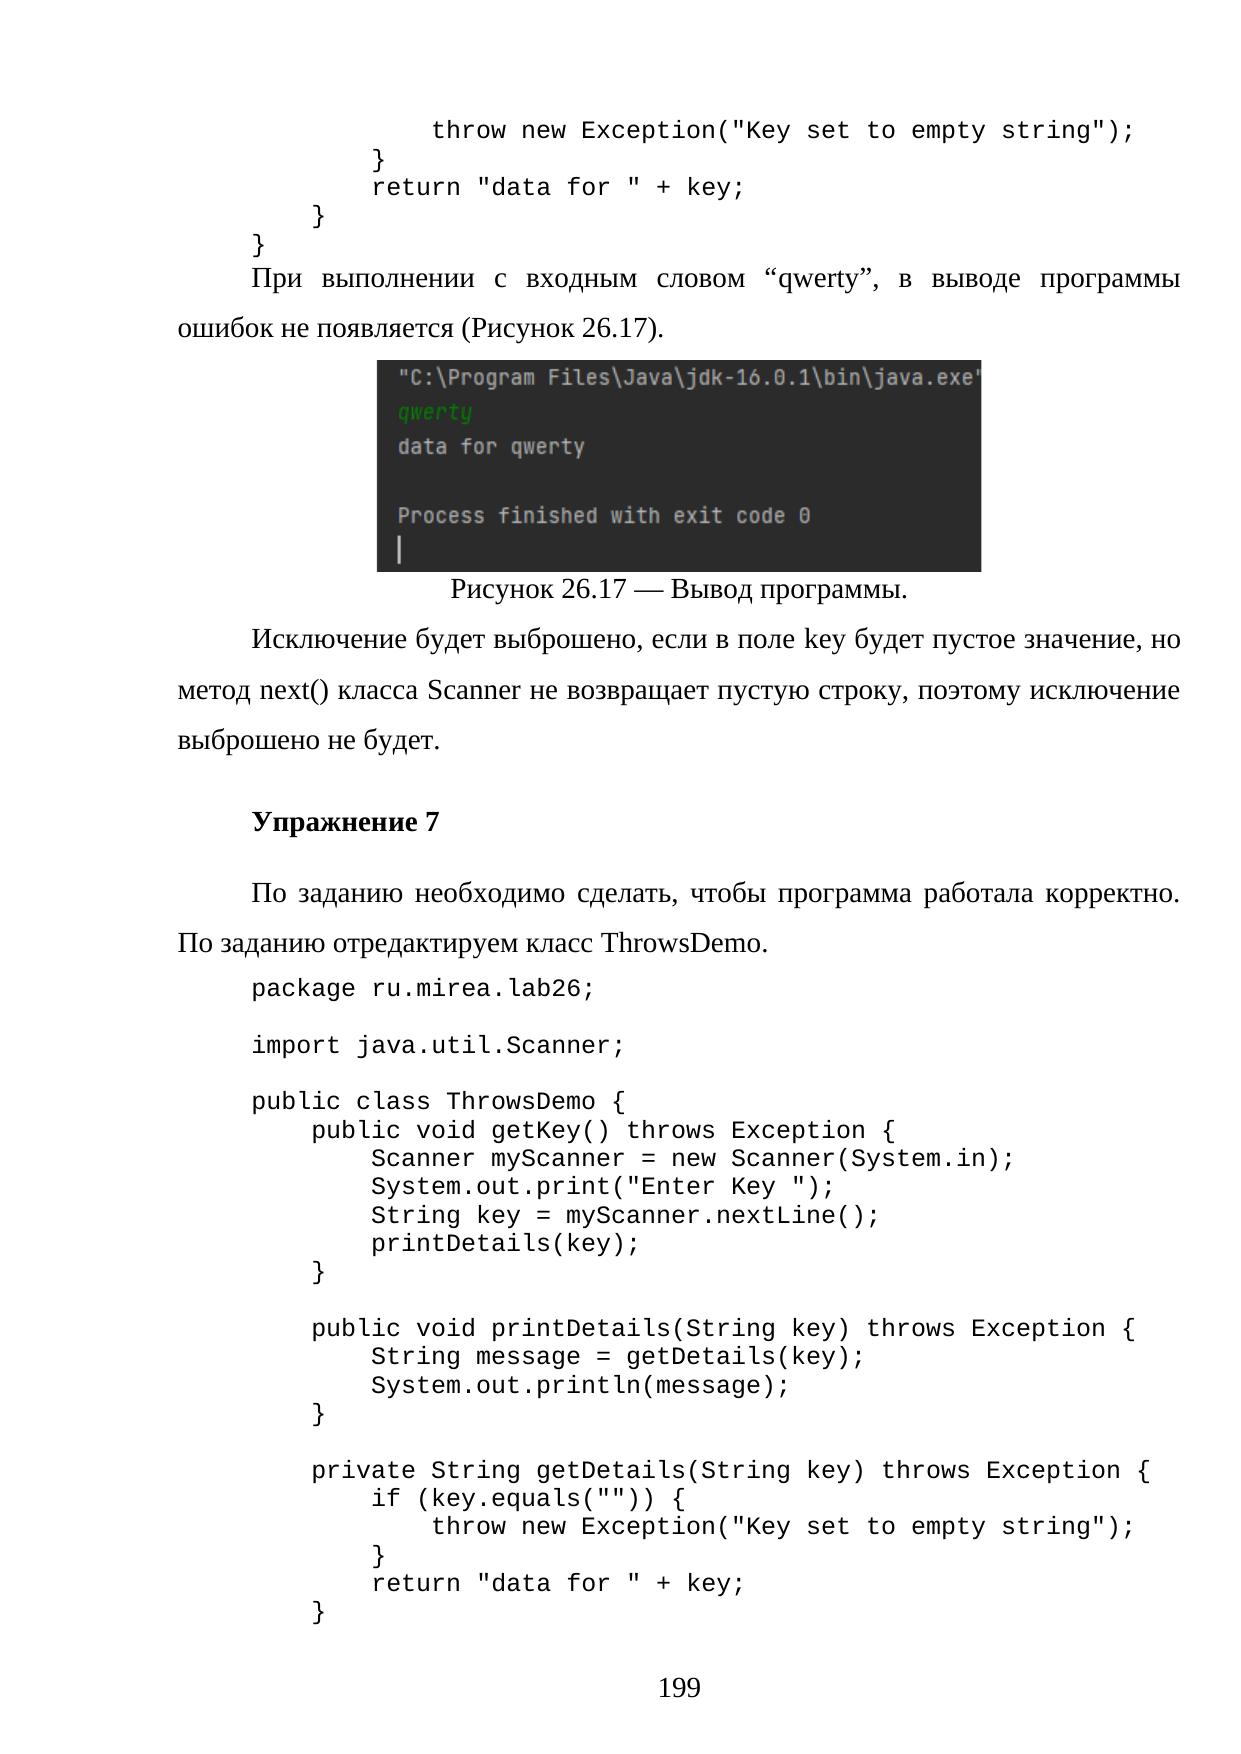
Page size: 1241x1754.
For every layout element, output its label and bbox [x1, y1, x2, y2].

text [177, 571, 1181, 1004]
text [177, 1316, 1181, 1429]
picture [376, 360, 982, 572]
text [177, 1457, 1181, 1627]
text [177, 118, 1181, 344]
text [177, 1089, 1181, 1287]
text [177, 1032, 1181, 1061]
